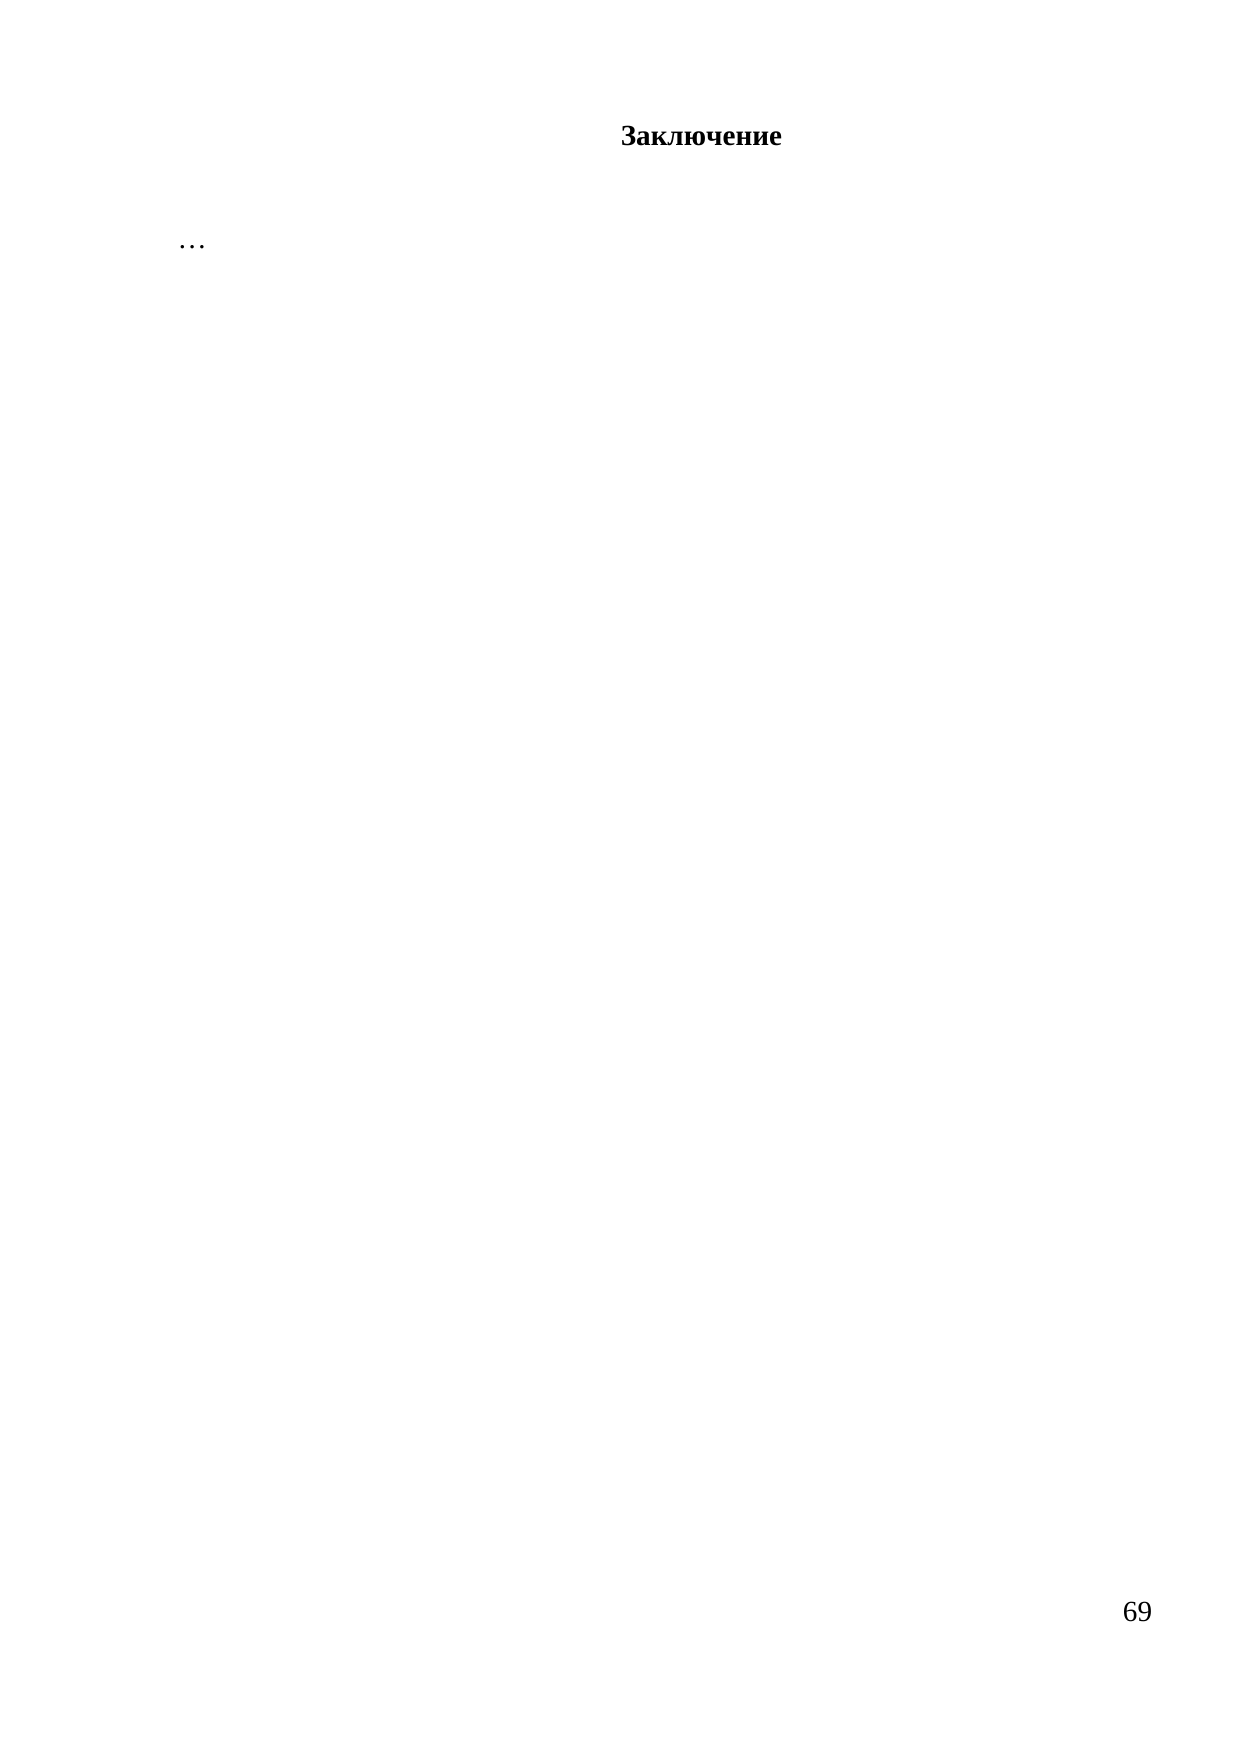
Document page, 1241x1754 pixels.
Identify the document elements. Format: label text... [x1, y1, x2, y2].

subtitle Заключение [177, 118, 1152, 152]
text … [177, 221, 1152, 255]
